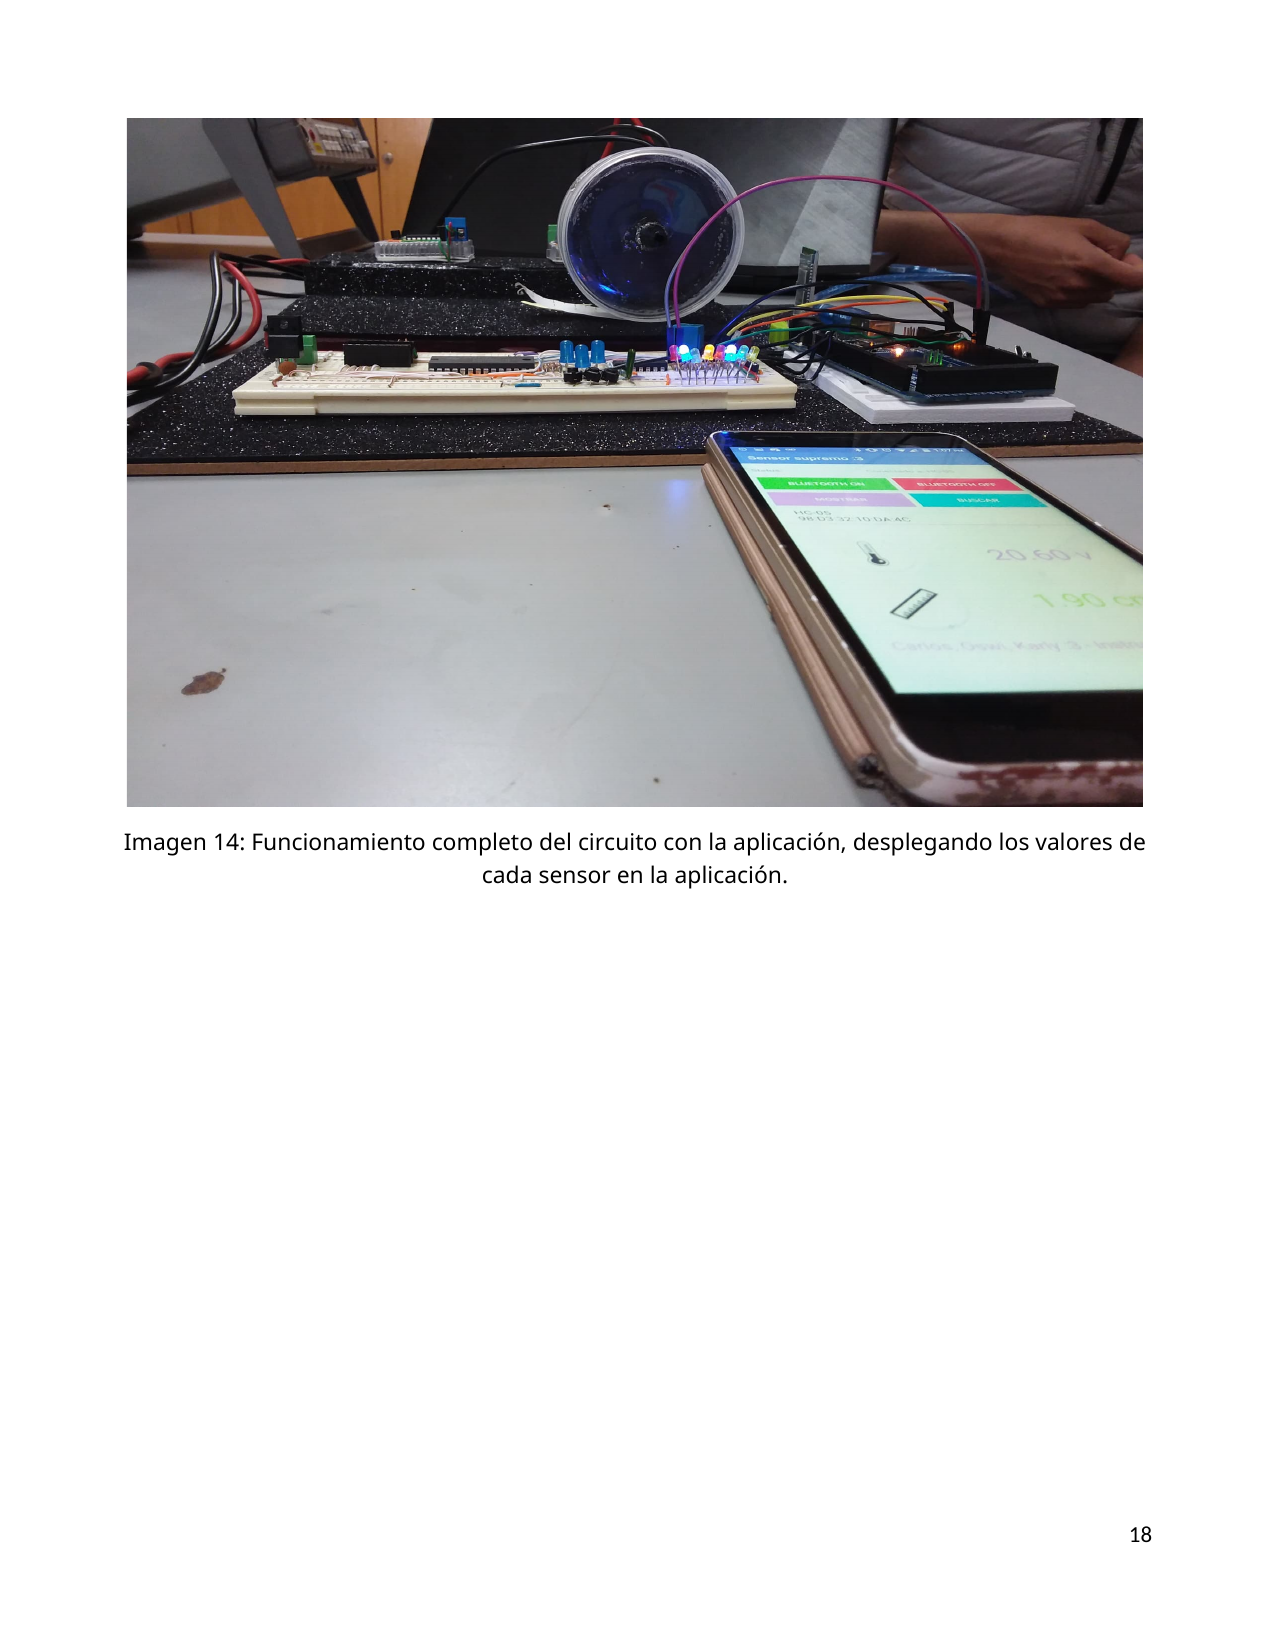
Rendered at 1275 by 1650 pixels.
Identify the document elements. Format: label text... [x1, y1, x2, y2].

text Imagen 14: Funcionamiento completo del circuito con la aplicación, desplegando los valores de cada sensor en la aplicación. [118, 826, 1152, 891]
picture [126, 118, 1143, 807]
